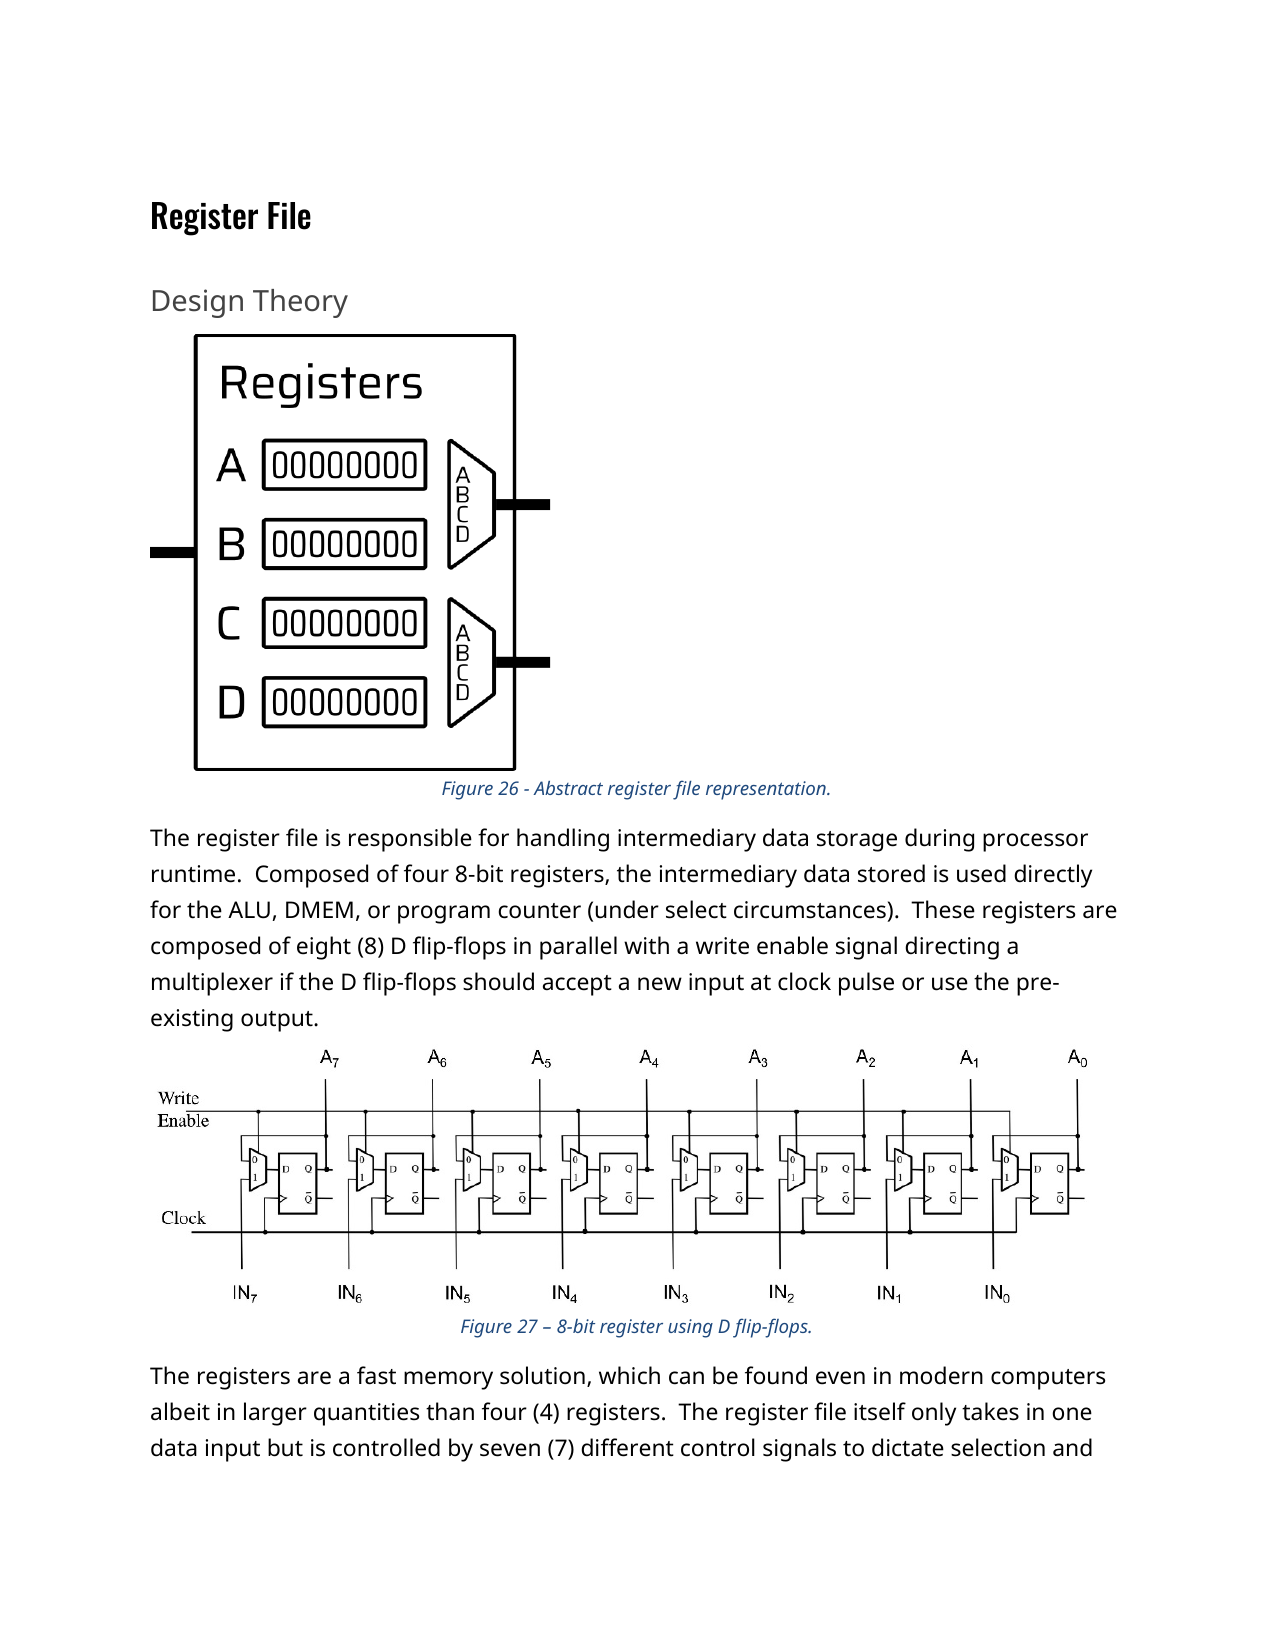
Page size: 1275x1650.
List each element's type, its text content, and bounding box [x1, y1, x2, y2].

text The register file is responsible for handling intermediary data storage during processor runtime. Composed of four 8-bit registers, the intermediary data stored is used directly for the ALU, DMEM, or program counter (under select circumstances). These registers are composed of eight (8) D flip-flops in parallel with a write enable signal directing a multiplexer if the D flip-flops should accept a new input at clock pulse or use the pre-existing output. [150, 822, 1125, 1033]
subtitle Register File [150, 190, 1125, 239]
picture [150, 1037, 1094, 1309]
text Figure 26 - Abstract register file representation. [150, 776, 1125, 801]
text Figure 27 – 8-bit register using D flip-flops. [150, 1314, 1125, 1339]
picture [150, 334, 550, 771]
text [150, 1360, 1125, 1463]
subtitle Design Theory [150, 280, 1125, 320]
